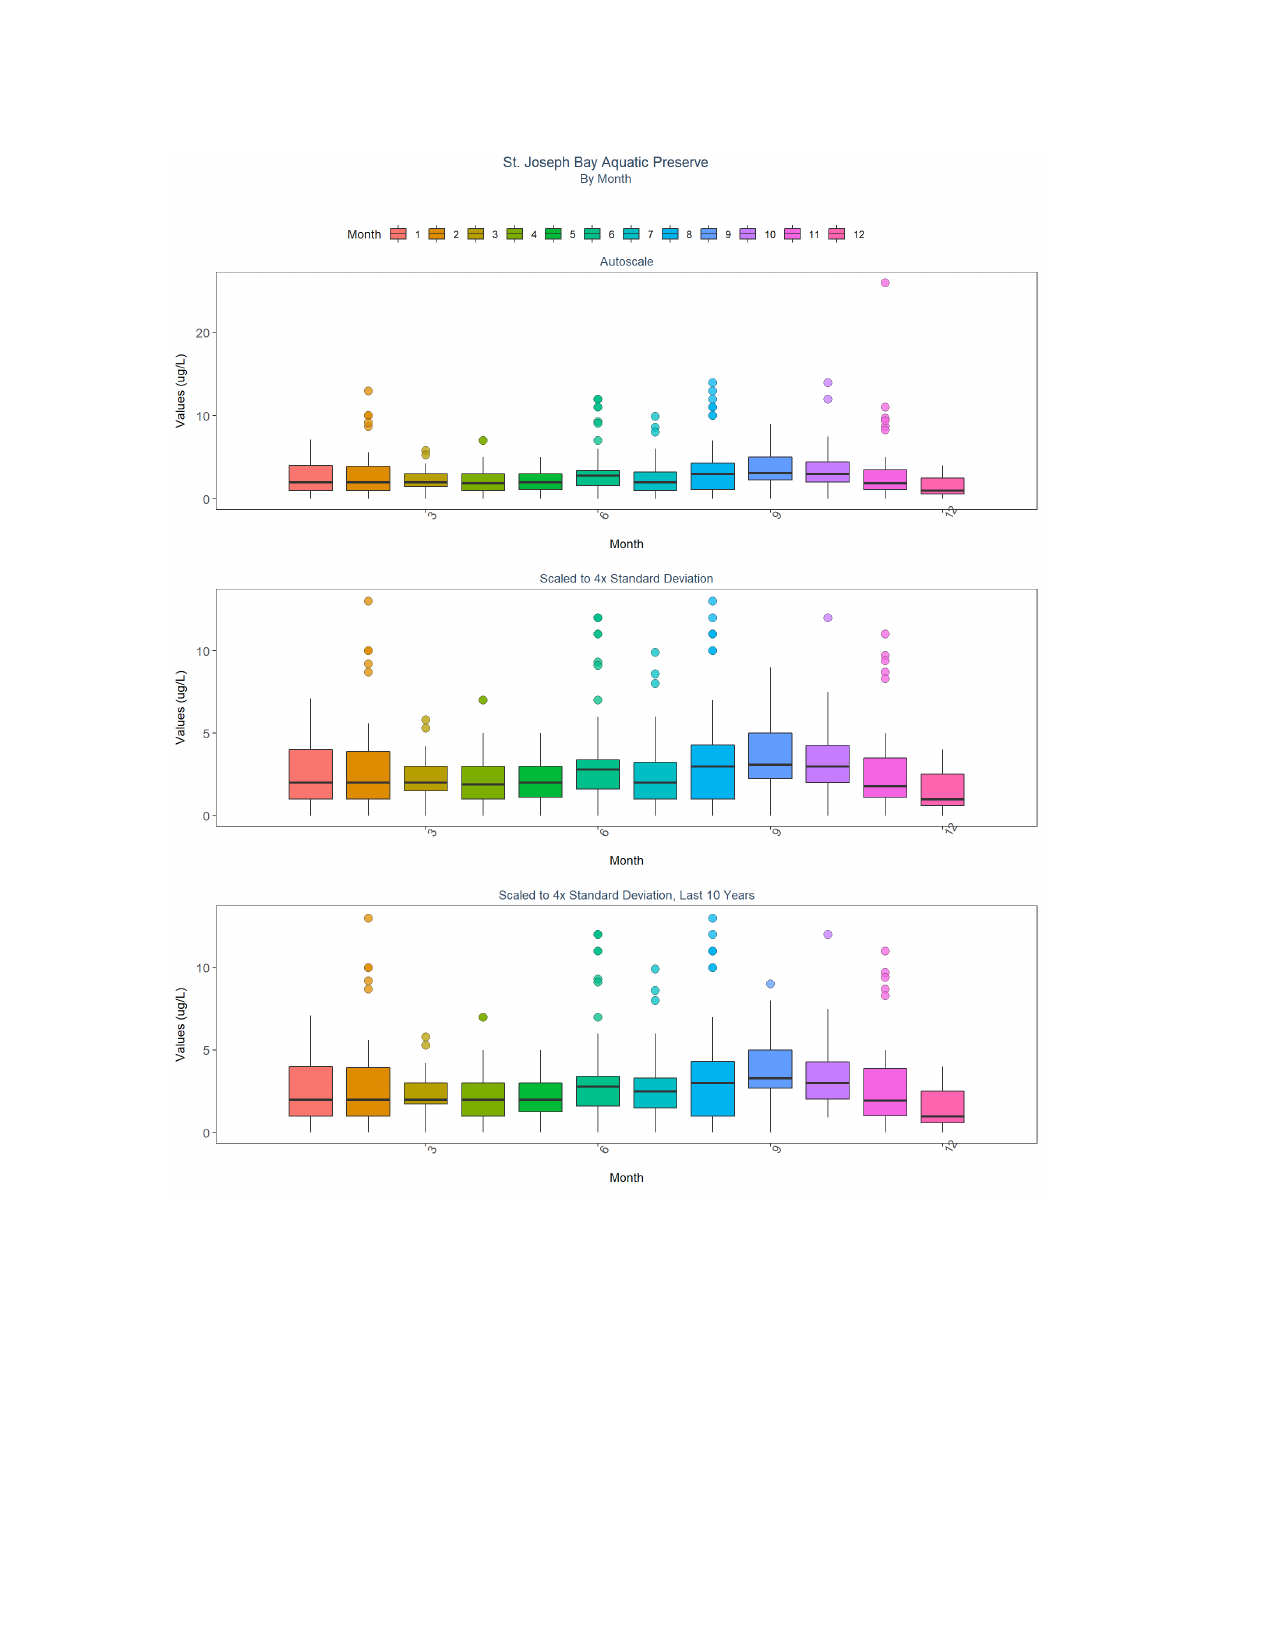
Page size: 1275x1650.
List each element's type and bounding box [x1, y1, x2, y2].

picture [168, 150, 1044, 1200]
